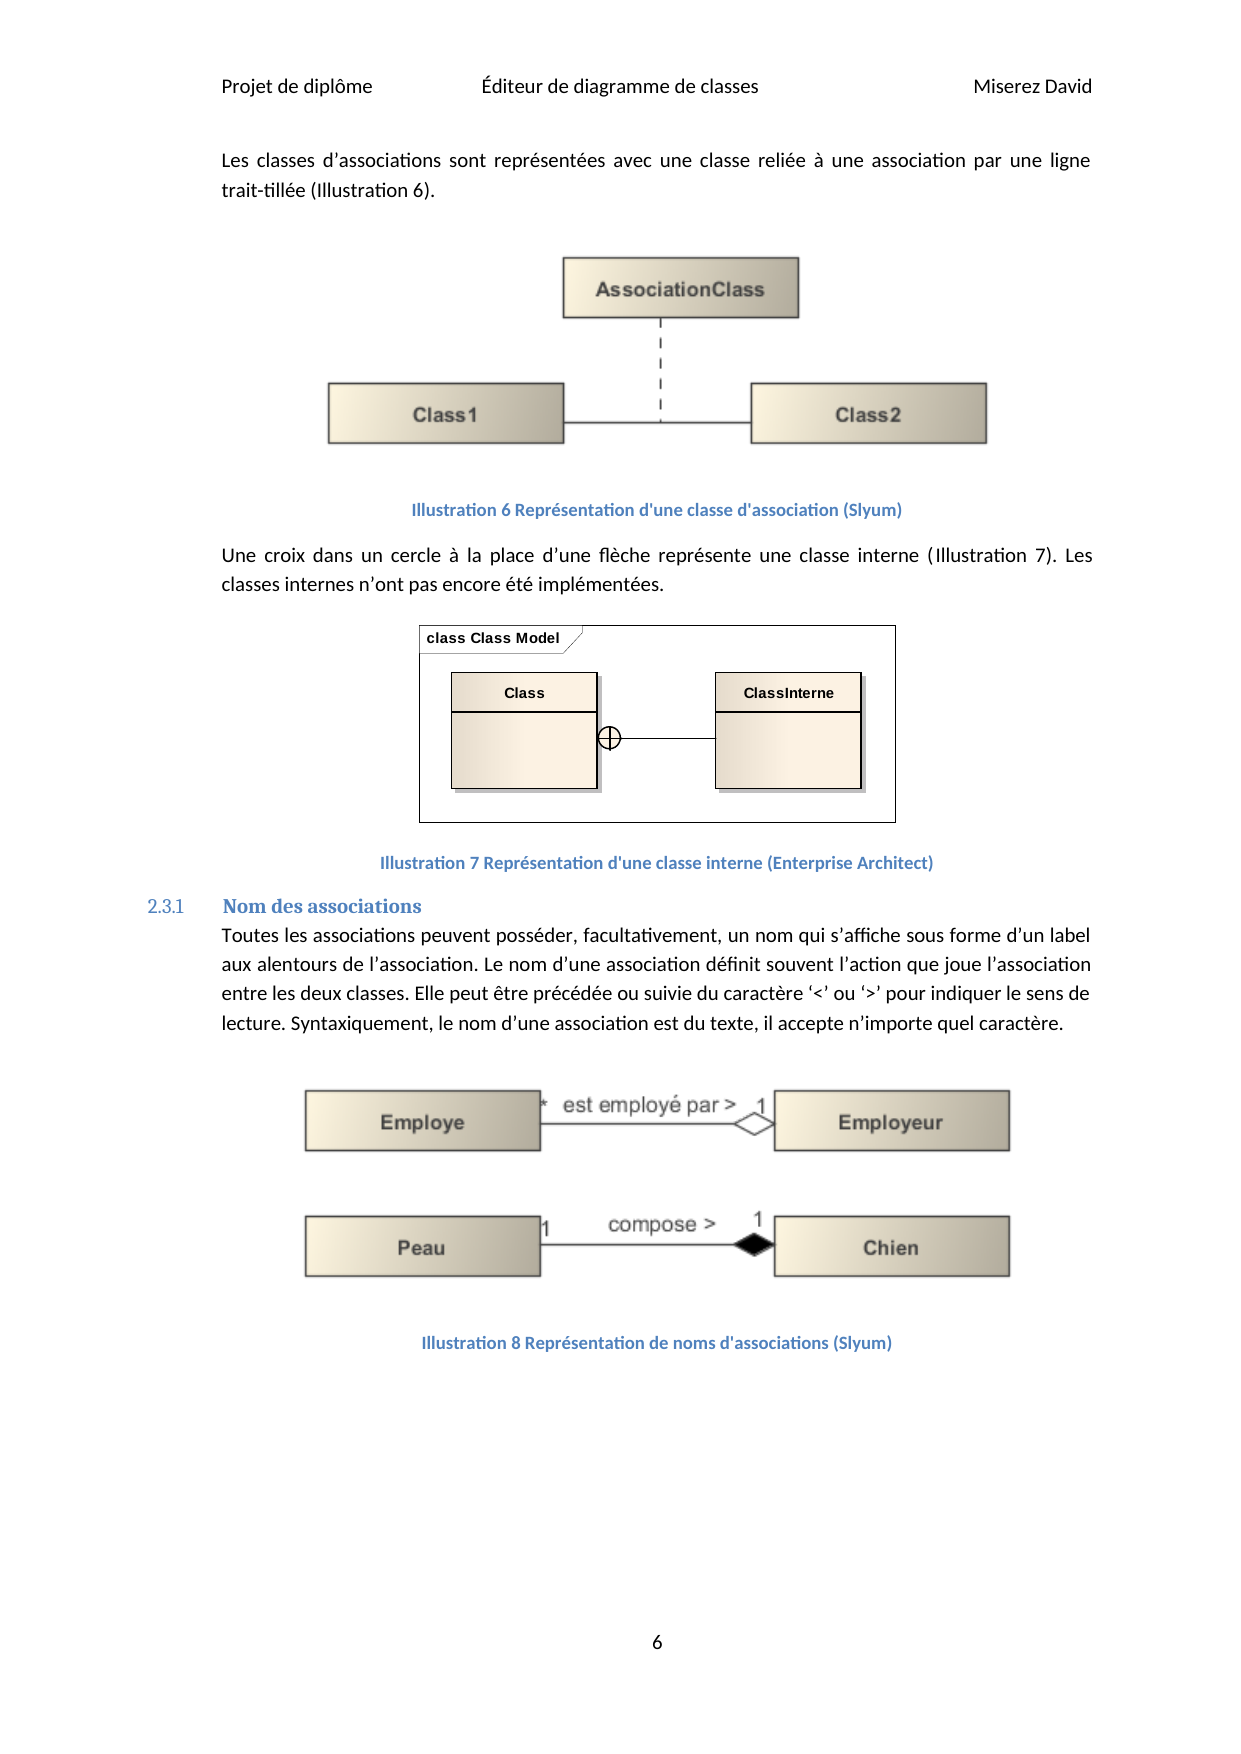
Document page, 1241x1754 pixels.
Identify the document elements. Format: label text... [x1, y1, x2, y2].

text Une croix dans un cercle à la place d’une flèche représente une classe interne (Illustration 7). Les classes internes n’ont pas encore été implémentées. [221, 542, 1093, 597]
text Illustration 8 Représentation de noms d'associations (Slyum) [221, 1331, 1093, 1354]
text Illustration 6 Représentation d'une classe d'association (Slyum) [221, 498, 1093, 521]
subtitle Nom des associations [148, 895, 1093, 919]
picture [274, 1059, 1040, 1307]
text Les classes d’associations sont représentées avec une classe reliée à une association par une ligne trait-tillée (Illustration 6). [221, 148, 1093, 202]
text Illustration 7 Représentation d'une classe interne (Enterprise Architect) [221, 851, 1093, 874]
picture [297, 226, 1017, 474]
text Toutes les associations peuvent posséder, facultativement, un nom qui s’affiche sous forme d’un label aux alentours de l’association. Le nom d’une association définit souvent l’action que joue l’association entre les deux classes. Elle peut être précédée ou suivie du caractère ‘<’ ou ‘>’ pour indiquer le sens de lecture. Syntaxiquement, le nom d’une association est du texte, il accepte n’importe quel caractère. [221, 922, 1093, 1035]
